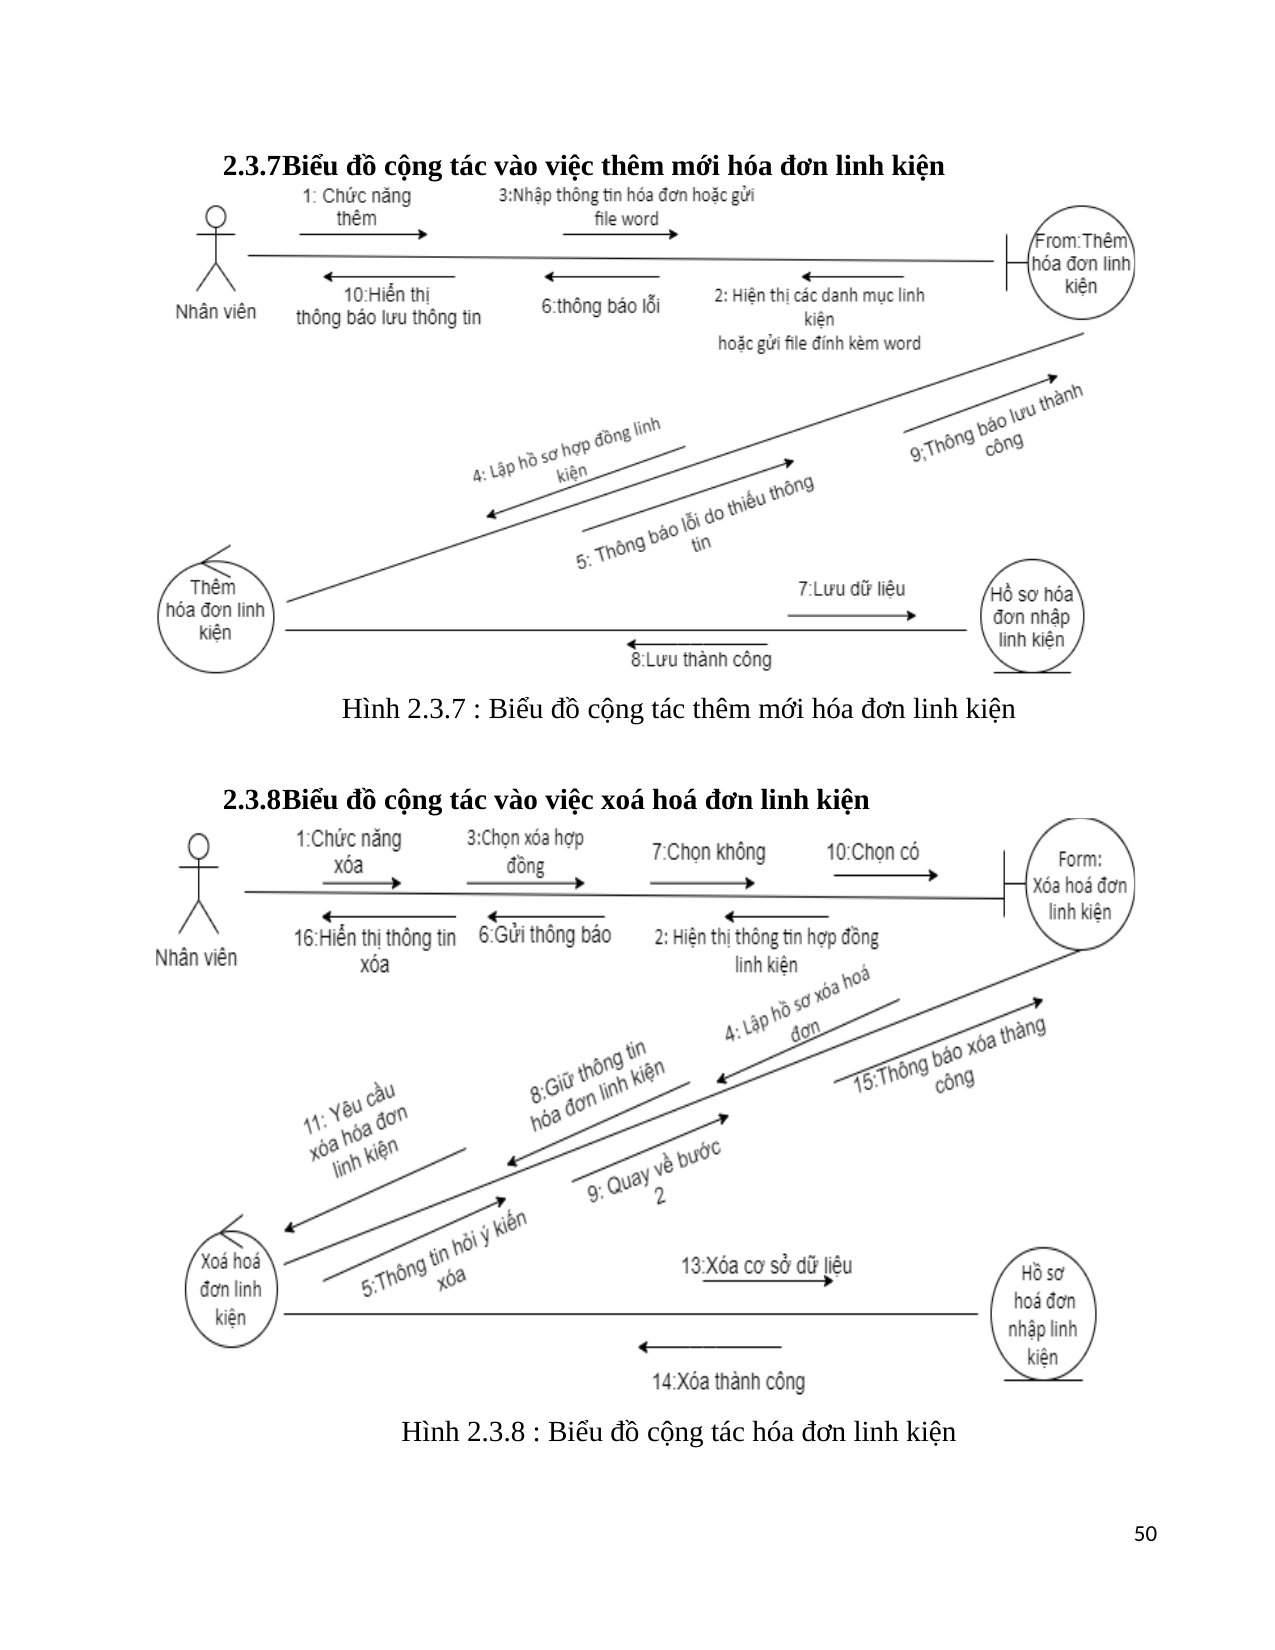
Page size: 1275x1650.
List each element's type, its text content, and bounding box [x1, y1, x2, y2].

subtitle Biểu đồ cộng tác vào việc thêm mới hóa đơn linh kiện [223, 148, 1157, 181]
text Hình 2.3.7 : Biểu đồ cộng tác thêm mới hóa đơn linh kiện [201, 691, 1157, 725]
subtitle Biểu đồ cộng tác vào việc xoá hoá đơn linh kiện [223, 782, 1157, 815]
picture [155, 818, 1136, 1398]
text Hình 2.3.8 : Biểu đồ cộng tác hóa đơn linh kiện [201, 1414, 1157, 1448]
picture [155, 183, 1136, 675]
